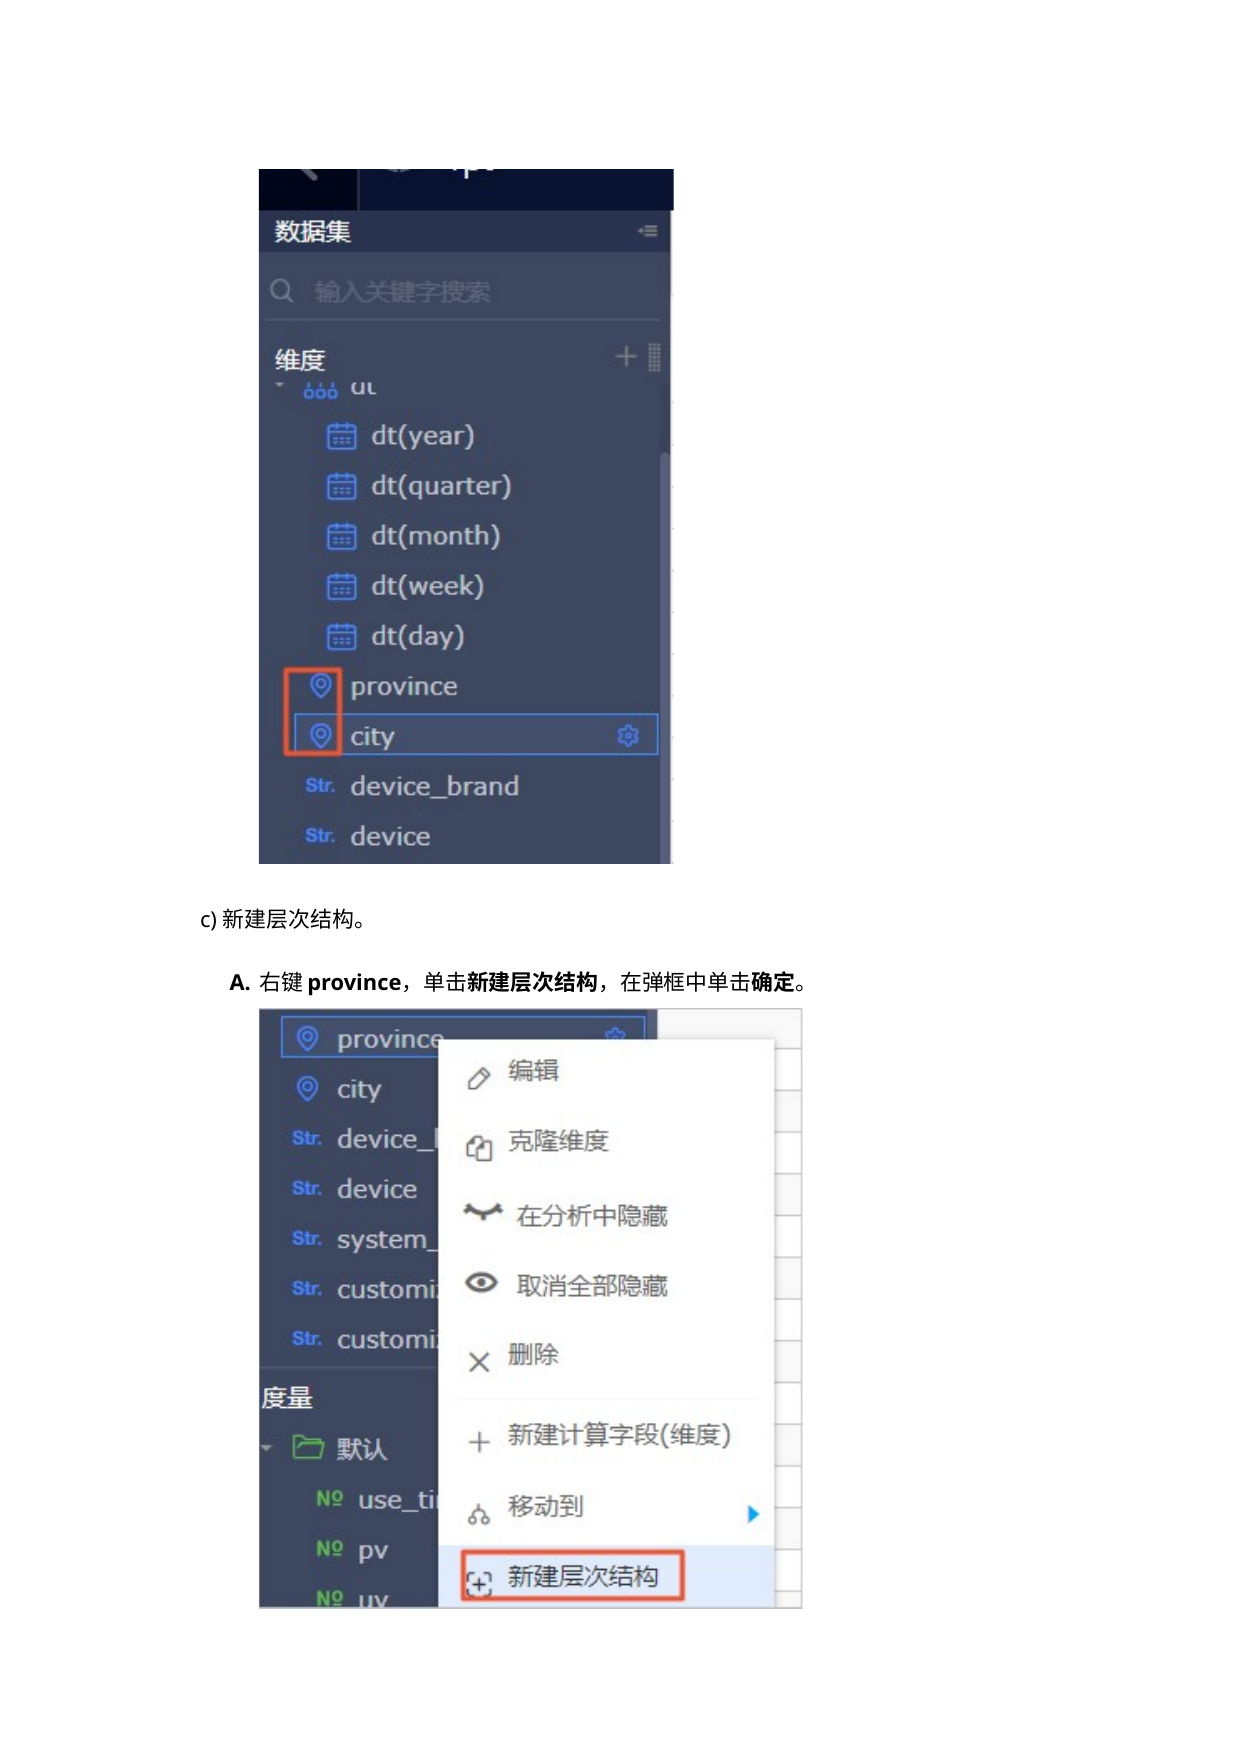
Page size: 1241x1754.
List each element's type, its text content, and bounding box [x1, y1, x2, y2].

picture [258, 169, 674, 864]
text c) 新建层次结构。 [200, 902, 1122, 934]
list 右键province，单击新建层次结构，在弹框中单击确定。 [229, 964, 1122, 997]
picture [258, 1008, 803, 1609]
